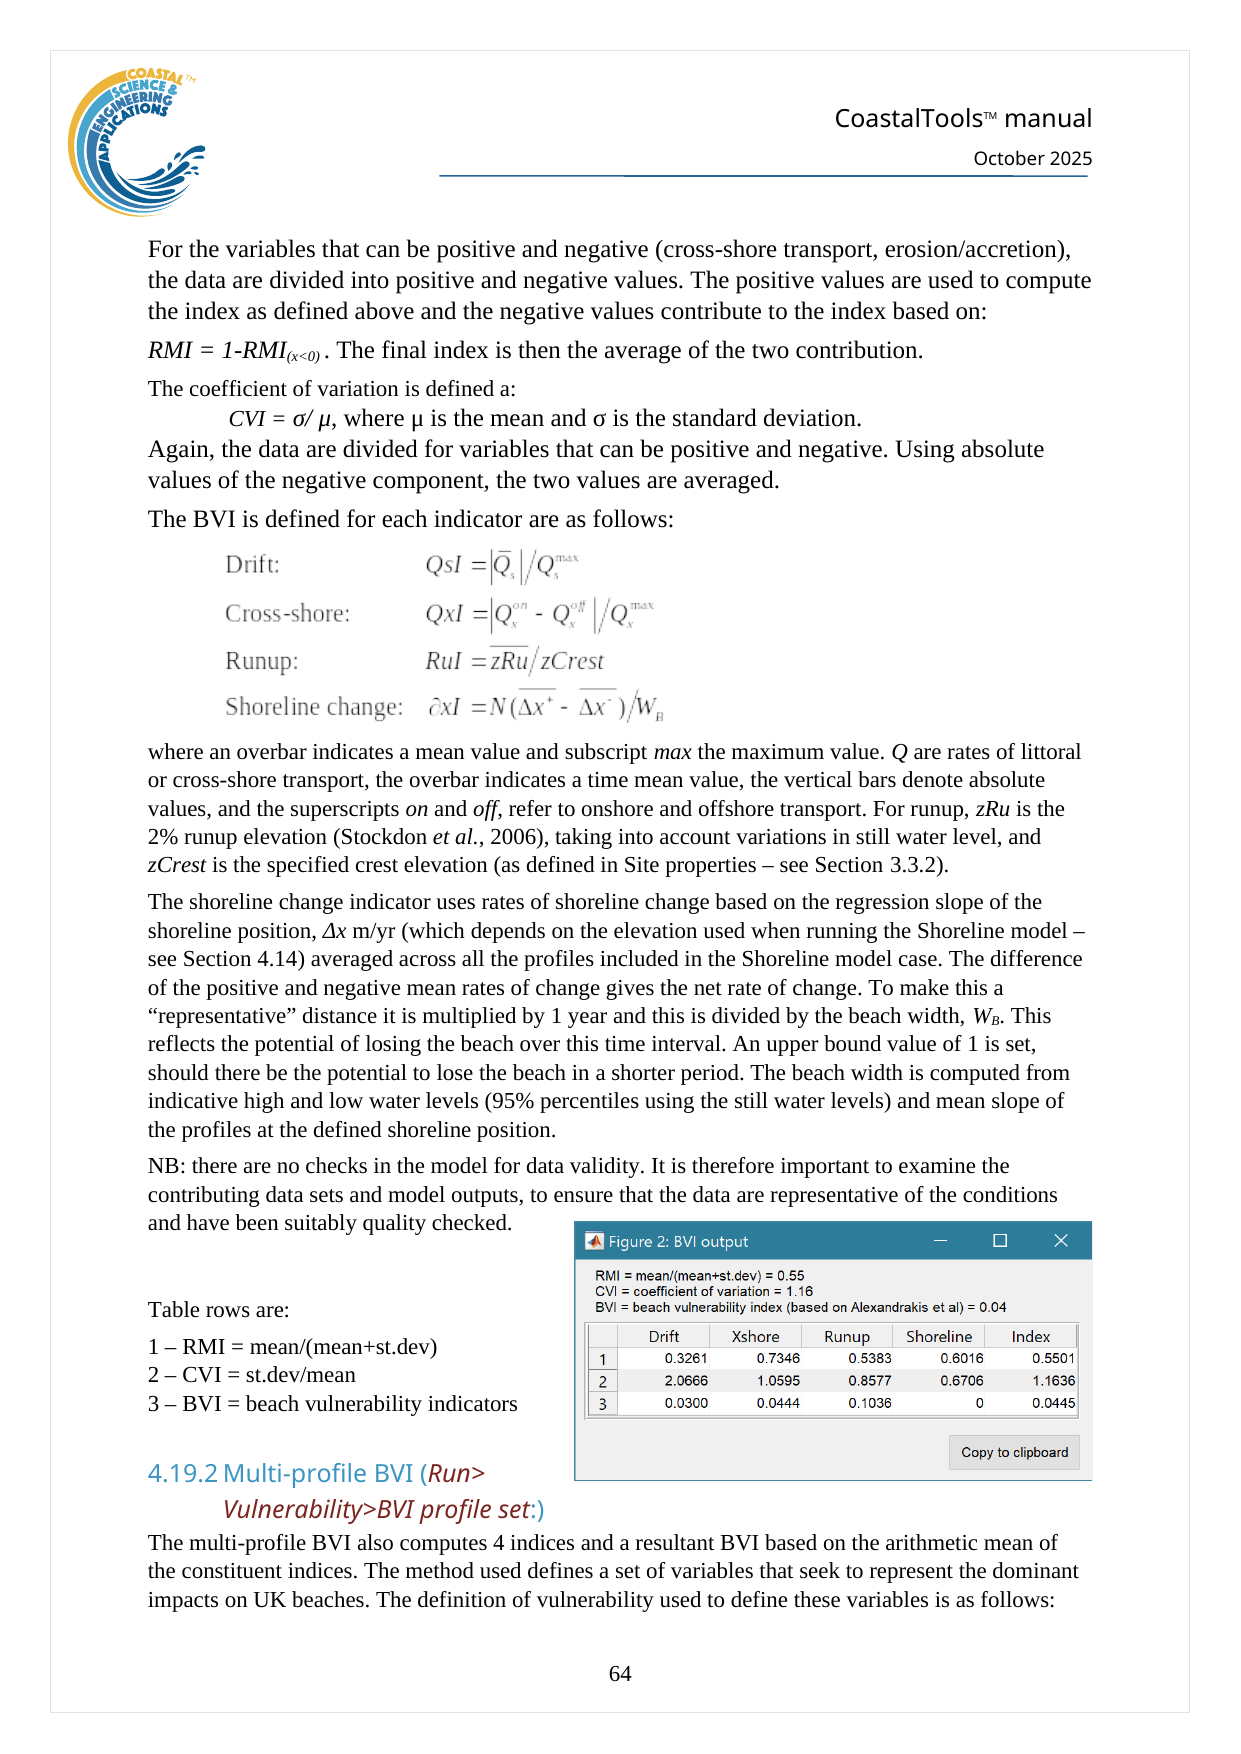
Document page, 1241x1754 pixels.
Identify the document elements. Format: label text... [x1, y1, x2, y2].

text 3 – BVI = beach vulnerability indicators [148, 1390, 574, 1416]
text where an overbar indicates a mean value and subscript max the maximum value. Q are rates of littoral or cross-shore transport, the overbar indicates a time mean value, the vertical bars denote absolute values, and the superscripts on and off, refer to onshore and offshore transport. For runup, zRu is the 2% runup elevation (Stockdon et al., 2006), taking into account variations in still water level, and zCrest is the specified crest elevation (as defined in Site properties – see Section 3.3.2). [148, 738, 1093, 878]
text Again, the data are divided for variables that can be positive and negative. Using absolute values of the negative component, the two values are averaged. [148, 434, 1093, 494]
subtitle Multi-profile BVI (Run> Vulnerability>BVI profile set:) [148, 1455, 1093, 1526]
text Table rows are: [148, 1296, 574, 1323]
text 2 – CVI = st.dev/mean [148, 1362, 574, 1388]
text 1 – RMI = mean/(mean+st.dev) [148, 1333, 574, 1359]
text The multi-profile BVI also computes 4 indices and a resultant BVI based on the arithmetic mean of the constituent indices. The method used defines a set of variables that seek to represent the dominant impacts on UK beaches. The definition of vulnerability used to define these variables is as follows: [148, 1529, 1093, 1612]
picture [574, 1221, 1093, 1481]
text The coefficient of variation is defined a: [148, 375, 1093, 401]
text For the variables that can be positive and negative (cross-shore transport, erosion/accretion), the data are divided into positive and negative values. The positive values are used to compute the index as defined above and the negative values contribute to the index based on: [148, 234, 1093, 325]
text The BVI is defined for each indicator are as follows: [148, 504, 1093, 533]
text CVI = σ/ μ, where μ is the mean and σ is the standard deviation. [148, 403, 1093, 432]
text NB: there are no checks in the model for data validity. It is therefore important to examine the contributing data sets and model outputs, to ensure that the data are representative of the conditions and have been suitably quality checked. [148, 1152, 1093, 1236]
text The shoreline change indicator uses rates of shoreline change based on the regression slope of the shoreline position, Δx m/yr (which depends on the elevation used when running the Shoreline model – see Section 4.14) averaged across all the profiles included in the Shoreline model case. The difference of the positive and negative mean rates of change gives the net rate of change. To make this a “representative” distance it is multiplied by 1 year and this is divided by the beach width, WB. This reflects the potential of losing the beach over this time interval. An upper bound value of 1 is set, should there be the potential to lose the beach in a shorter period. The beach width is computed from indicative high and low water levels (95% percentiles using the still water levels) and mean slope of the profiles at the defined shoreline position. [148, 888, 1093, 1142]
text RMI = 1-RMI(x<0) . The final index is then the average of the two contribution. [148, 335, 1093, 364]
